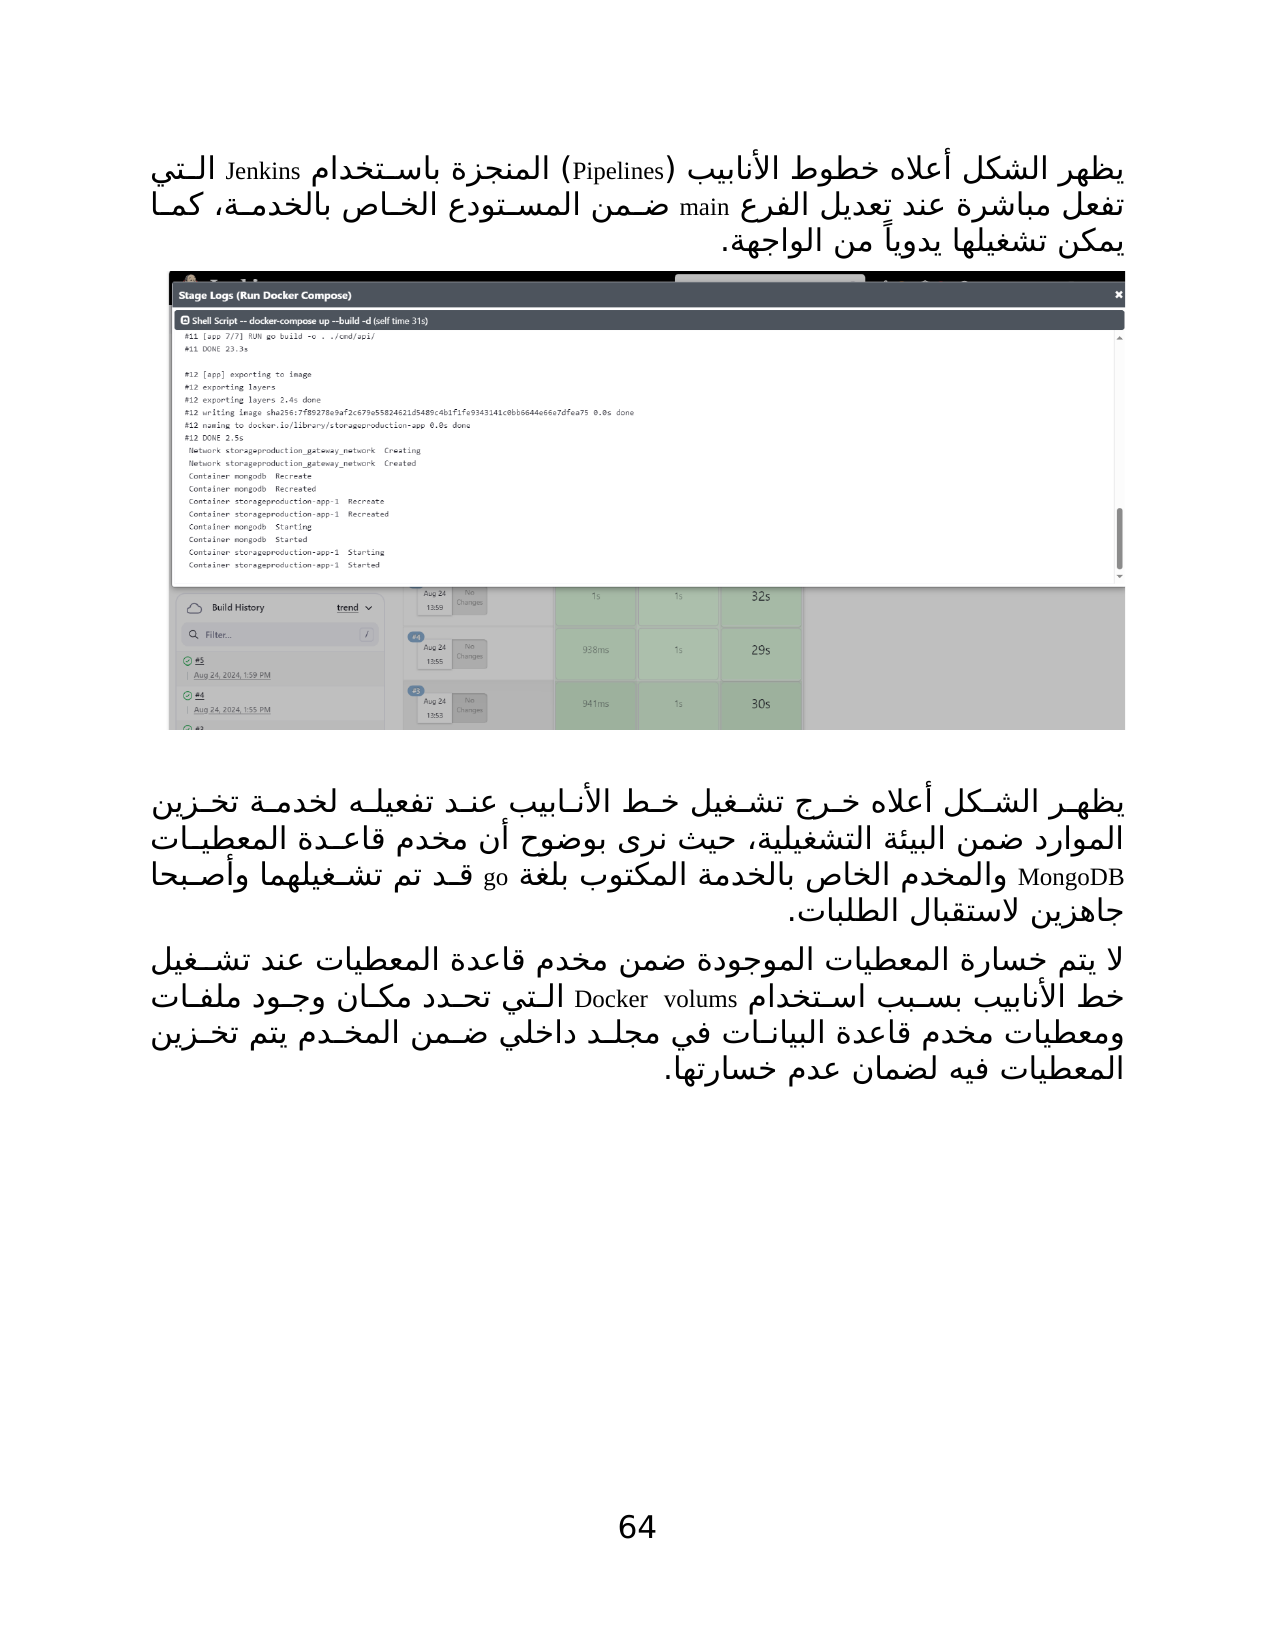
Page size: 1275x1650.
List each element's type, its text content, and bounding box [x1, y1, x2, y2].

text لا يتم خسارة المعطيات الموجودة ضمن مخدم قاعدة المعطيات عند تشغيل خط الأنابيب بسبب استخدام Docker volums التي تحدد مكان وجود ملفات ومعطيات مخدم قاعدة البيانات في مجلد داخلي ضمن المخدم يتم تخزين المعطيات فيه لضمان عدم خسارتها. [150, 942, 1125, 1087]
text يظهر الشكل أعلاه خطوط الأنابيب (Pipelines) المنجزة باستخدام Jenkins التي تفعل مباشرة عند تعديل الفرع main ضمن المستودع الخاص بالخدمة، كما يمكن تشغيلها يدوياً من الواجهة. [150, 150, 1125, 259]
text يظهر الشكل أعلاه خرج تشغيل خط الأنابيب عند تفعيله لخدمة تخزين الموارد ضمن البيئة التشغيلية، حيث نرى بوضوح أن مخدم قاعدة المعطيات MongoDB والمخدم الخاص بالخدمة المكتوب بلغة go قد تم تشغيلهما وأصبحا جاهزين لاستقبال الطلبات. [150, 784, 1125, 929]
picture [166, 271, 1125, 730]
